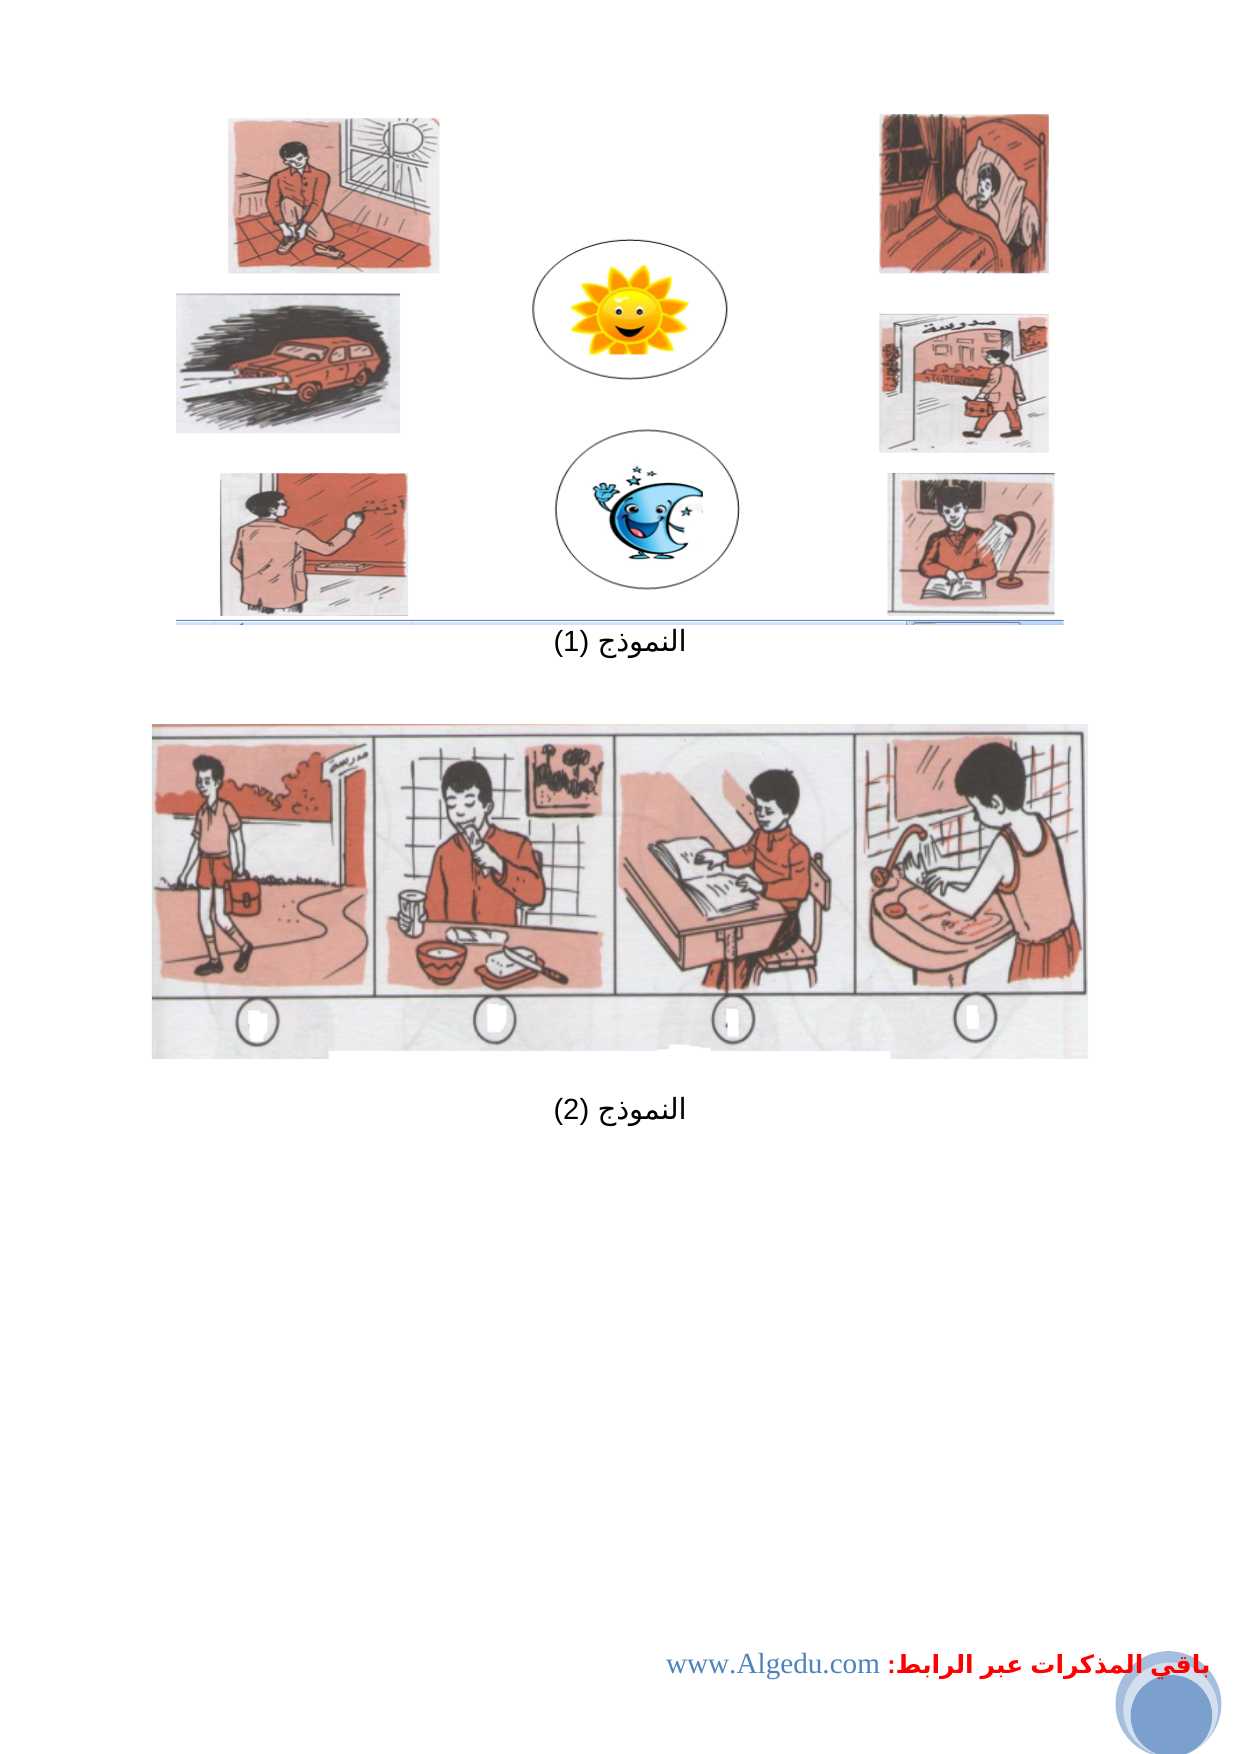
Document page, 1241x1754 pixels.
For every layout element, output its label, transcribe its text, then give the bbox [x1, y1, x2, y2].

picture [176, 102, 1064, 625]
picture [151, 724, 1089, 1059]
text النموذج (1) [29, 624, 1211, 658]
text النموذج (2) [29, 1092, 1211, 1126]
